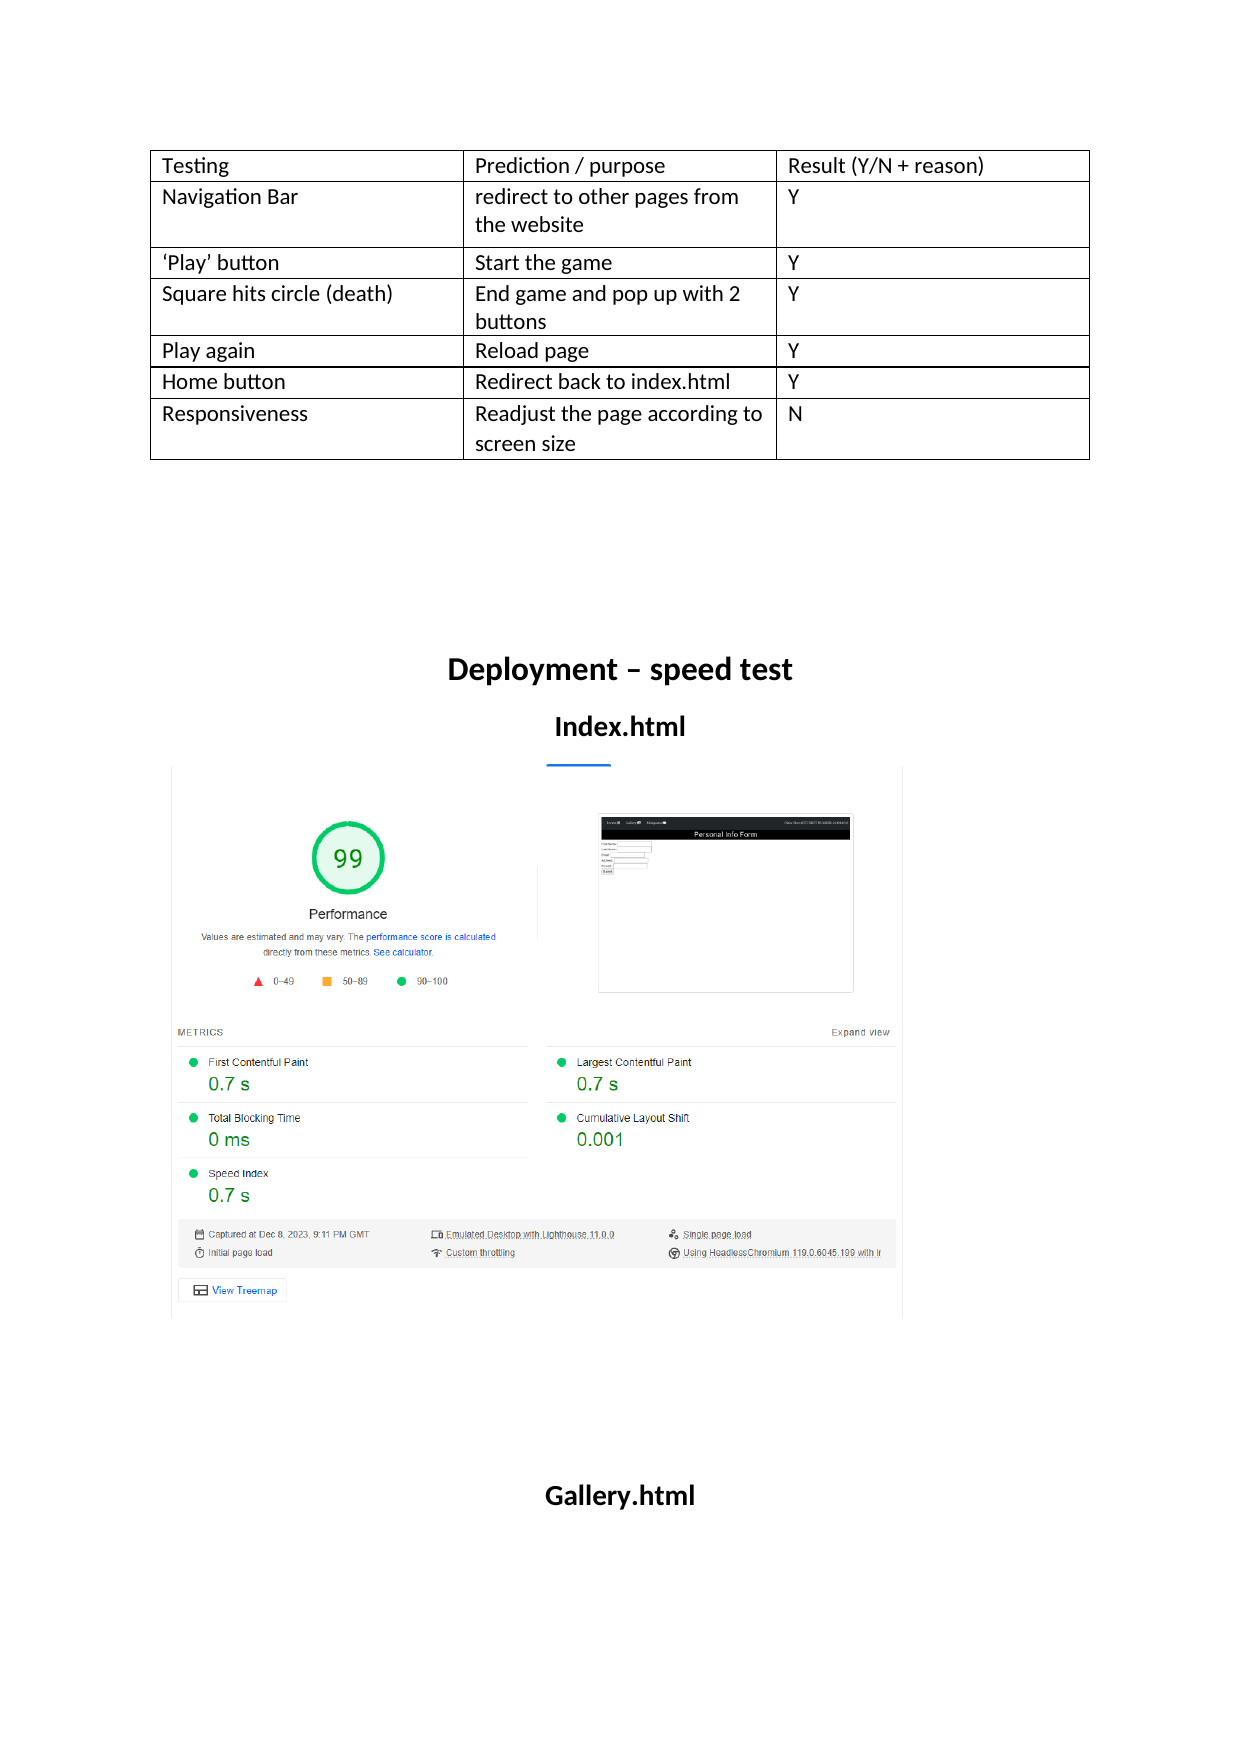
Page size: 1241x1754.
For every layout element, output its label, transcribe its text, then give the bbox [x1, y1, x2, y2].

table_cell Responsiveness [151, 399, 463, 459]
table_cell Home button [151, 368, 463, 398]
text Index.html [150, 708, 1090, 744]
table_cell Play again [151, 336, 463, 366]
text Deployment – speed test [150, 648, 1090, 688]
table_cell Start the game [464, 248, 776, 278]
table_cell Redirect back to index.html [464, 368, 776, 398]
table_header Prediction / purpose [464, 151, 776, 181]
table_cell Navigation Bar [151, 182, 463, 247]
table_cell Y [777, 182, 1089, 247]
table_cell Y [777, 368, 1089, 398]
table_header Testing [151, 151, 463, 181]
table_cell Y [777, 248, 1089, 278]
table_cell End game and pop up with 2 buttons [464, 279, 776, 335]
table_cell ‘Play’ button [151, 248, 463, 278]
table_cell Reload page [464, 336, 776, 366]
table_header Result (Y/N + reason) [777, 151, 1089, 181]
table_cell Square hits circle (death) [151, 279, 463, 335]
table_cell redirect to other pages from the website [464, 182, 776, 247]
text Gallery.html [150, 1477, 1090, 1513]
table_cell Y [777, 336, 1089, 366]
table_cell N [777, 399, 1089, 459]
table_cell Readjust the page according to screen size [464, 399, 776, 459]
table_cell Y [777, 279, 1089, 335]
